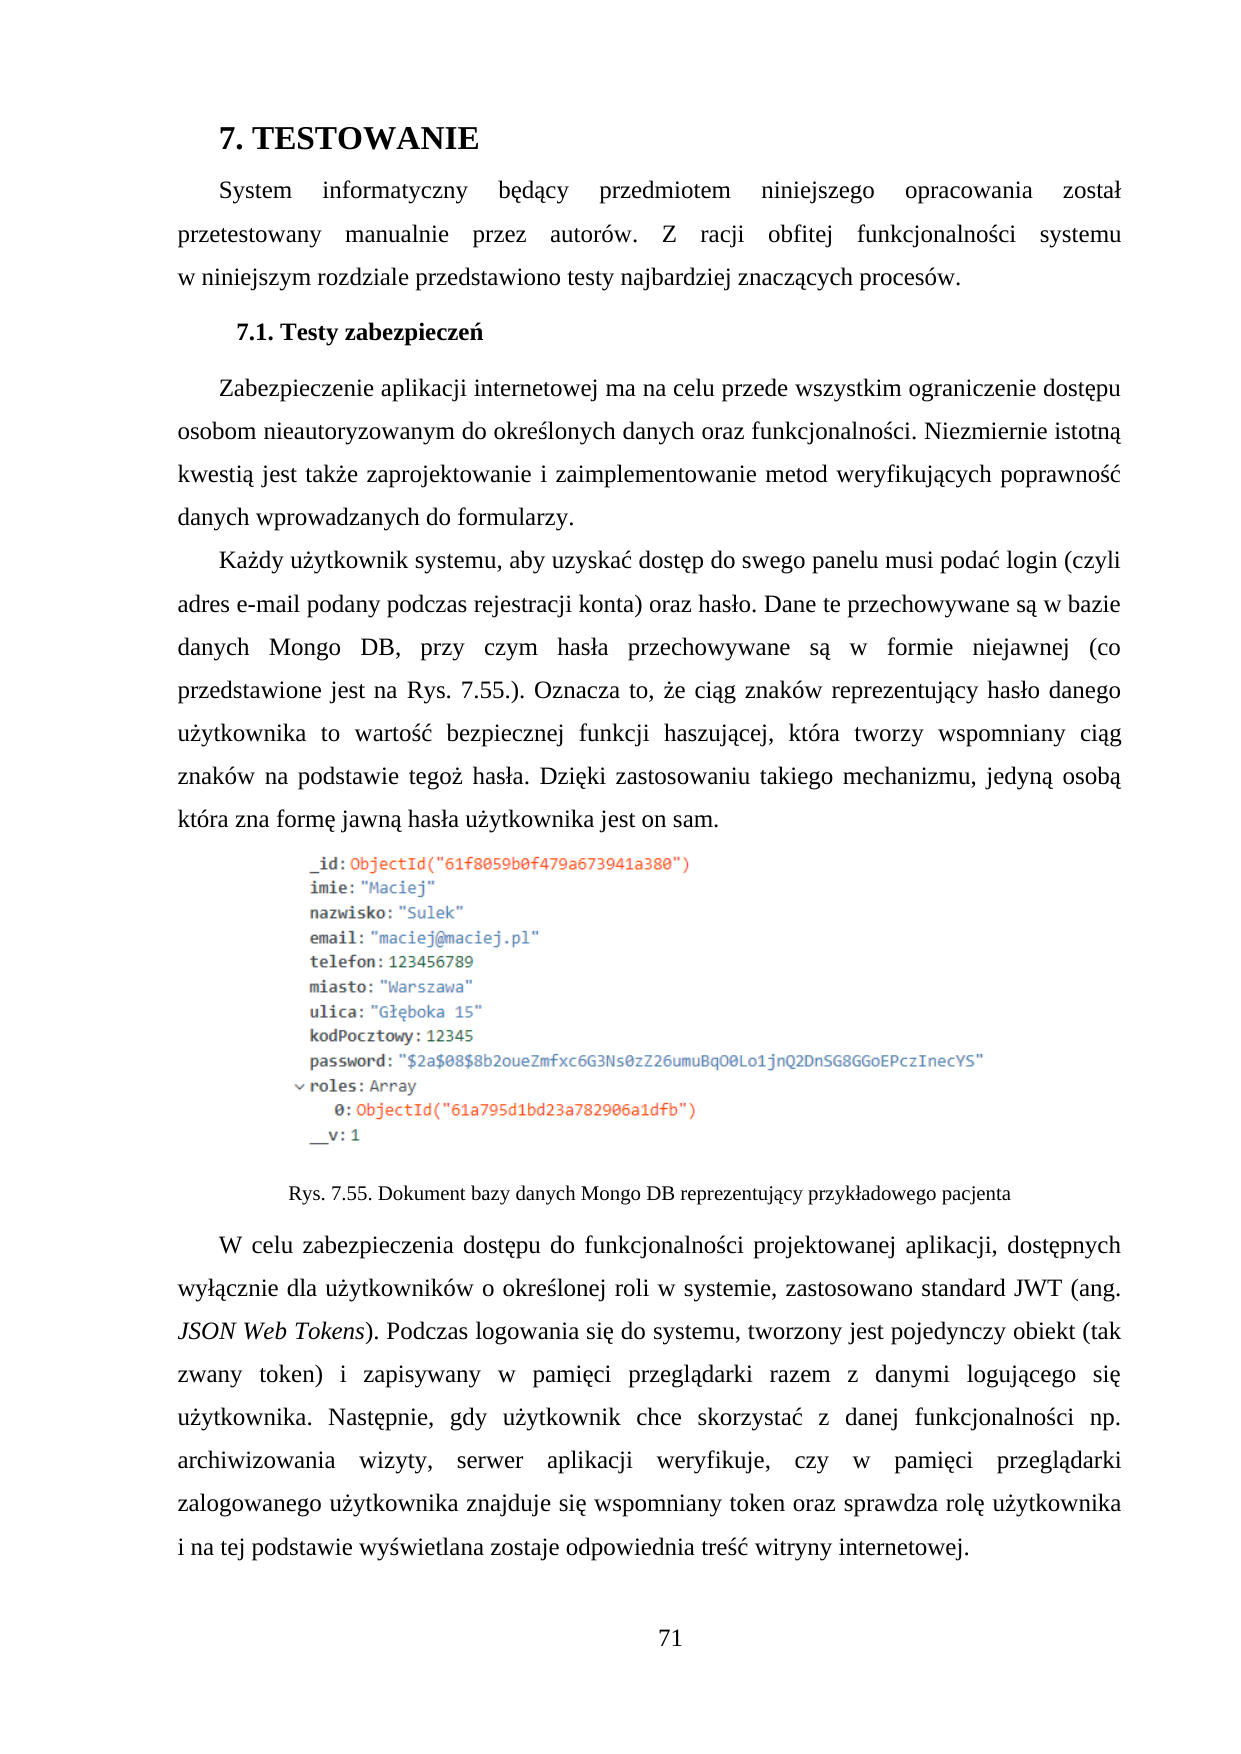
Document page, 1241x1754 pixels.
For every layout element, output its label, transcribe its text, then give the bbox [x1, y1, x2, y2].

picture [293, 847, 1006, 1167]
text Rys. 7.1. Dokument bazy danych Mongo DB reprezentujący przykładowego pacjenta [177, 1181, 1122, 1205]
subtitle Testy zabezpieczeń [177, 317, 1122, 346]
subtitle Testowanie [218, 118, 1122, 156]
text System informatyczny będący przedmiotem niniejszego opracowania został przetestowany manualnie przez autorów. Z racji obfitej funkcjonalności systemu w niniejszym rozdziale przedstawiono testy najbardziej znaczących procesów. [177, 176, 1122, 291]
text W celu zabezpieczenia dostępu do funkcjonalności projektowanej aplikacji, dostępnych wyłącznie dla użytkowników o określonej roli w systemie, zastosowano standard JWT (ang. JSON Web Tokens). Podczas logowania się do systemu, tworzony jest pojedynczy obiekt (tak zwany token) i zapisywany w pamięci przeglądarki razem z danymi logującego się użytkownika. Następnie, gdy użytkownik chce skorzystać z danej funkcjonalności np. archiwizowania wizyty, serwer aplikacji weryfikuje, czy w pamięci przeglądarki zalogowanego użytkownika znajduje się wspomniany token oraz sprawdza rolę użytkownika i na tej podstawie wyświetlana zostaje odpowiednia treść witryny internetowej. [177, 1230, 1122, 1560]
text Zabezpieczenie aplikacji internetowej ma na celu przede wszystkim ograniczenie dostępu osobom nieautoryzowanym do określonych danych oraz funkcjonalności. Niezmiernie istotną kwestią jest także zaprojektowanie i zaimplementowanie metod weryfikujących poprawność danych wprowadzanych do formularzy. [177, 373, 1122, 531]
